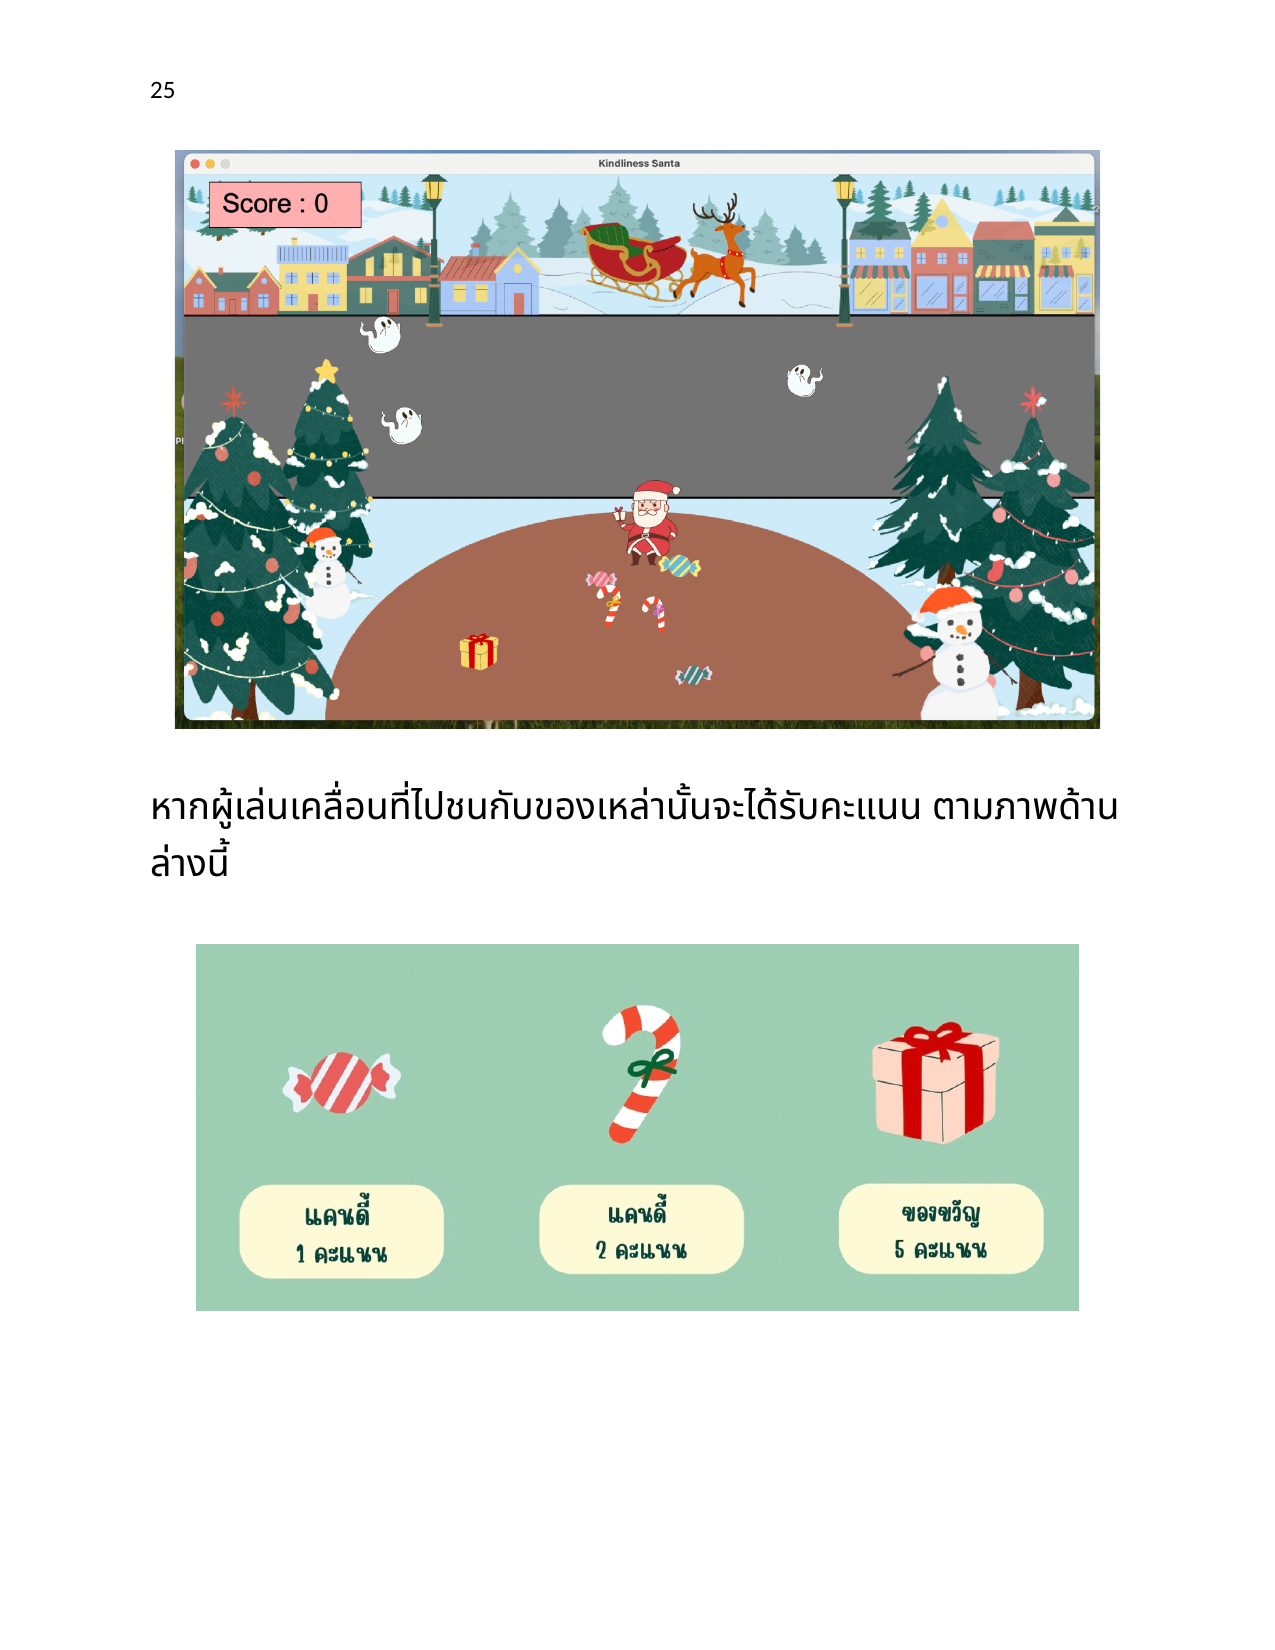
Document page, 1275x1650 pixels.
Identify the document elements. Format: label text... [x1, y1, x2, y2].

picture [174, 150, 1101, 729]
picture [196, 944, 1079, 1311]
text หากผู้เล่นเคลื่อนที่ไปชนกับของเหล่านั้นจะได้รับคะแนน ตามภาพด้านล่างนี้ [150, 780, 1125, 893]
